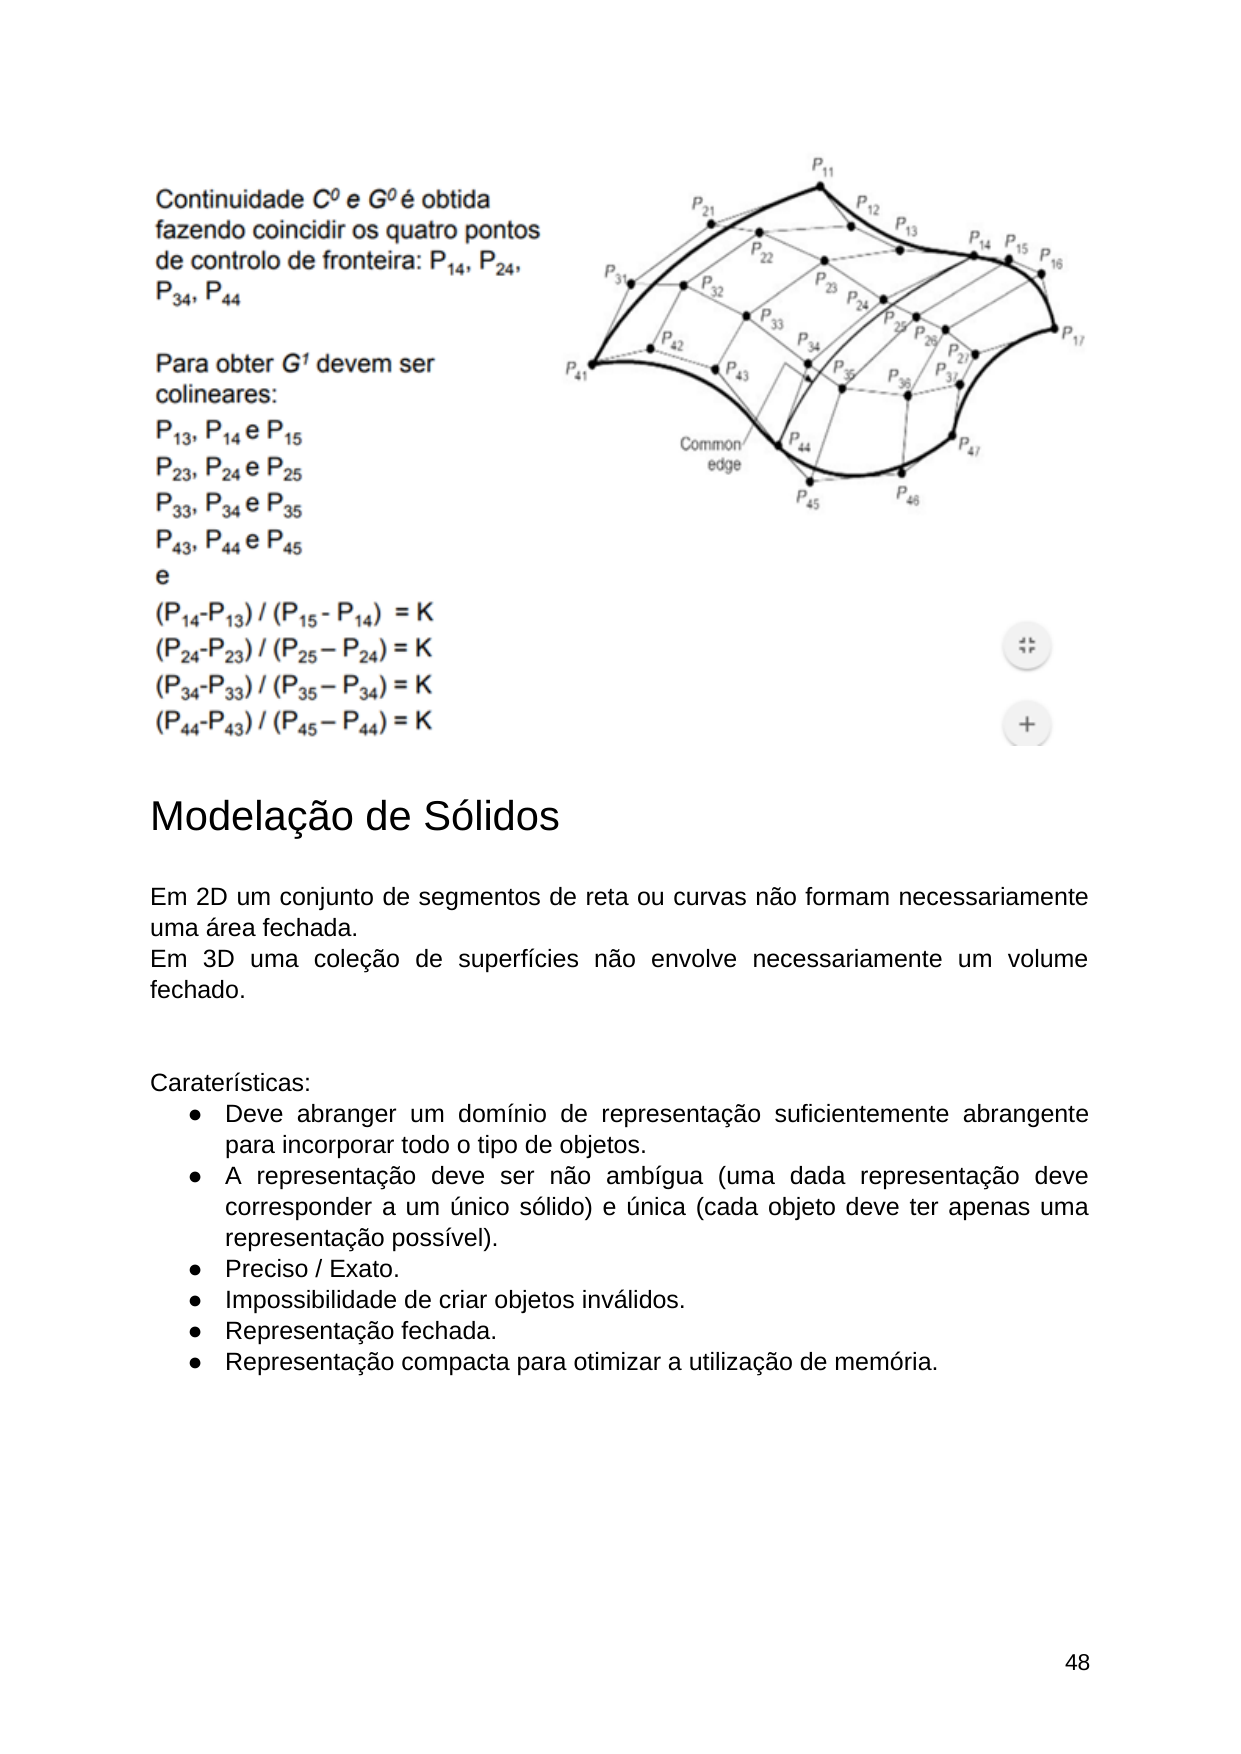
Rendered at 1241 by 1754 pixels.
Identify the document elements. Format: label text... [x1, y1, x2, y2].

list Impossibilidade de criar objetos inválidos. [187, 1285, 1090, 1314]
list Representação compacta para otimizar a utilização de memória. [187, 1347, 1090, 1376]
subtitle Modelação de Sólidos [150, 791, 1090, 839]
list Deve abranger um domínio de representação suficientemente abrangente para incorporar todo o tipo de objetos. [187, 1099, 1090, 1158]
text Caraterísticas: [150, 1068, 1090, 1096]
picture [152, 150, 1088, 746]
text Em 3D uma coleção de superfícies não envolve necessariamente um volume fechado. [150, 943, 1090, 1003]
list Preciso / Exato. [187, 1254, 1090, 1283]
text Em 2D um conjunto de segmentos de reta ou curvas não formam necessariamente uma área fechada. [150, 881, 1090, 941]
list A representação deve ser não ambígua (uma dada representação deve corresponder a um único sólido) e única (cada objeto deve ter apenas uma representação possível). [187, 1161, 1090, 1252]
list Representação fechada. [187, 1316, 1090, 1345]
